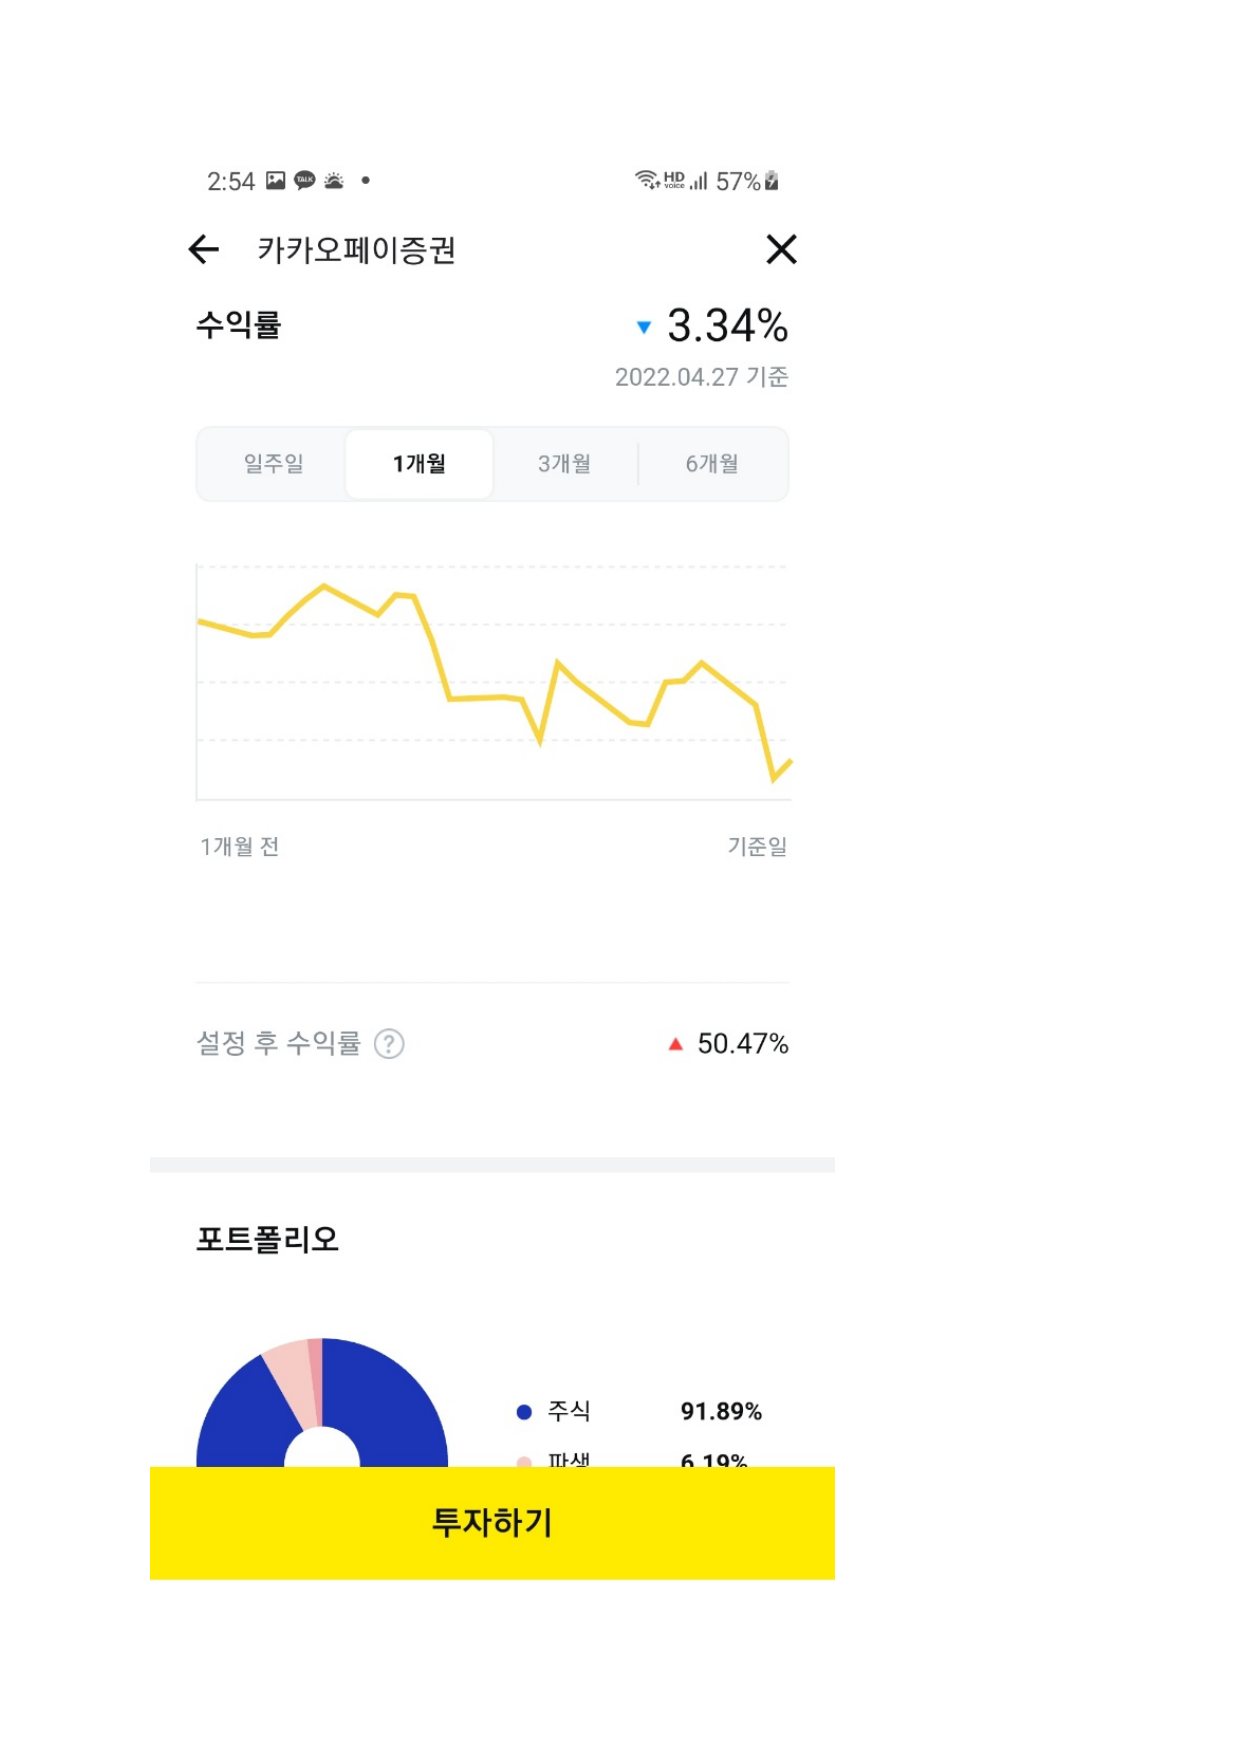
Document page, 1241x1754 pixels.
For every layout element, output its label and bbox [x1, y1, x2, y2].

picture [150, 150, 835, 1604]
